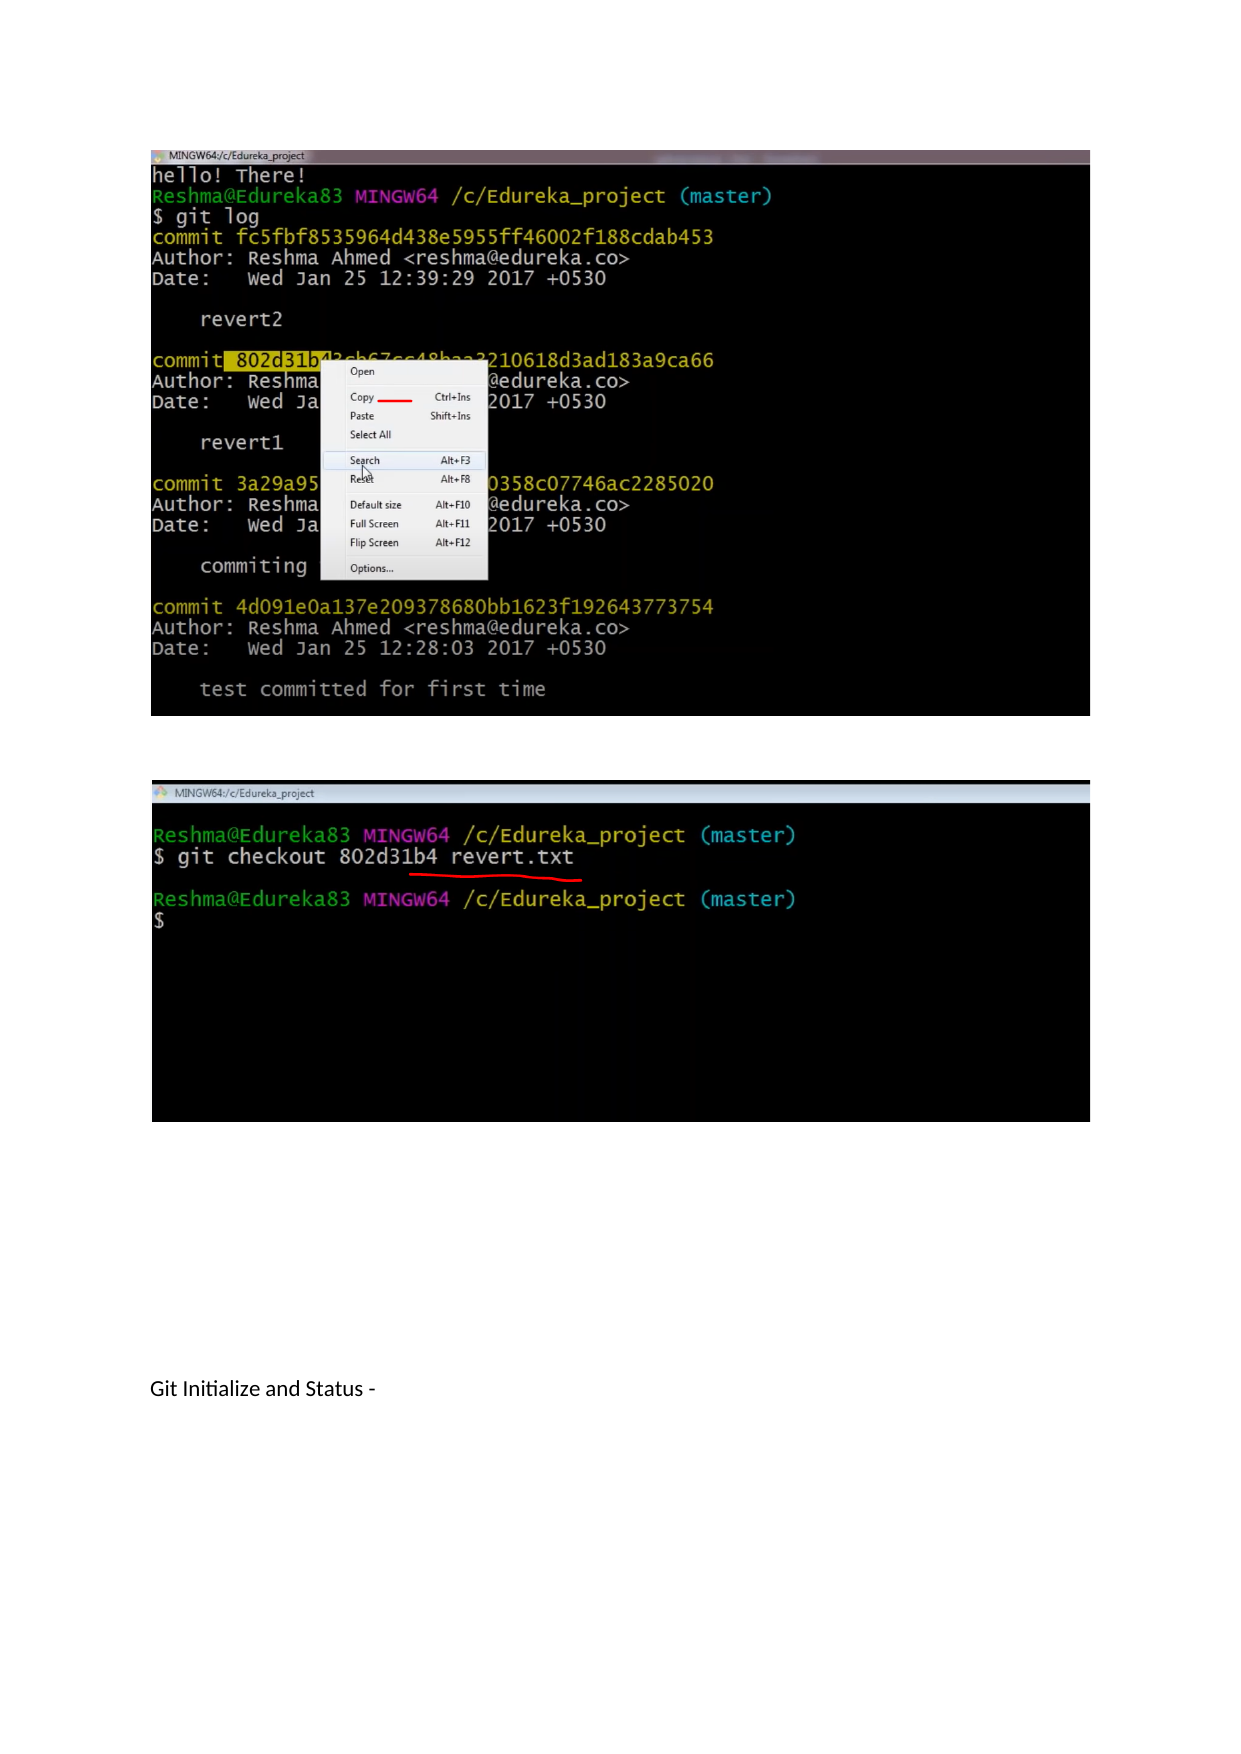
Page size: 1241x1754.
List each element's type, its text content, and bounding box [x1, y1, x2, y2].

text Git Initialize and Status - [150, 1374, 1090, 1402]
picture [150, 150, 1091, 716]
picture [150, 780, 1091, 1122]
